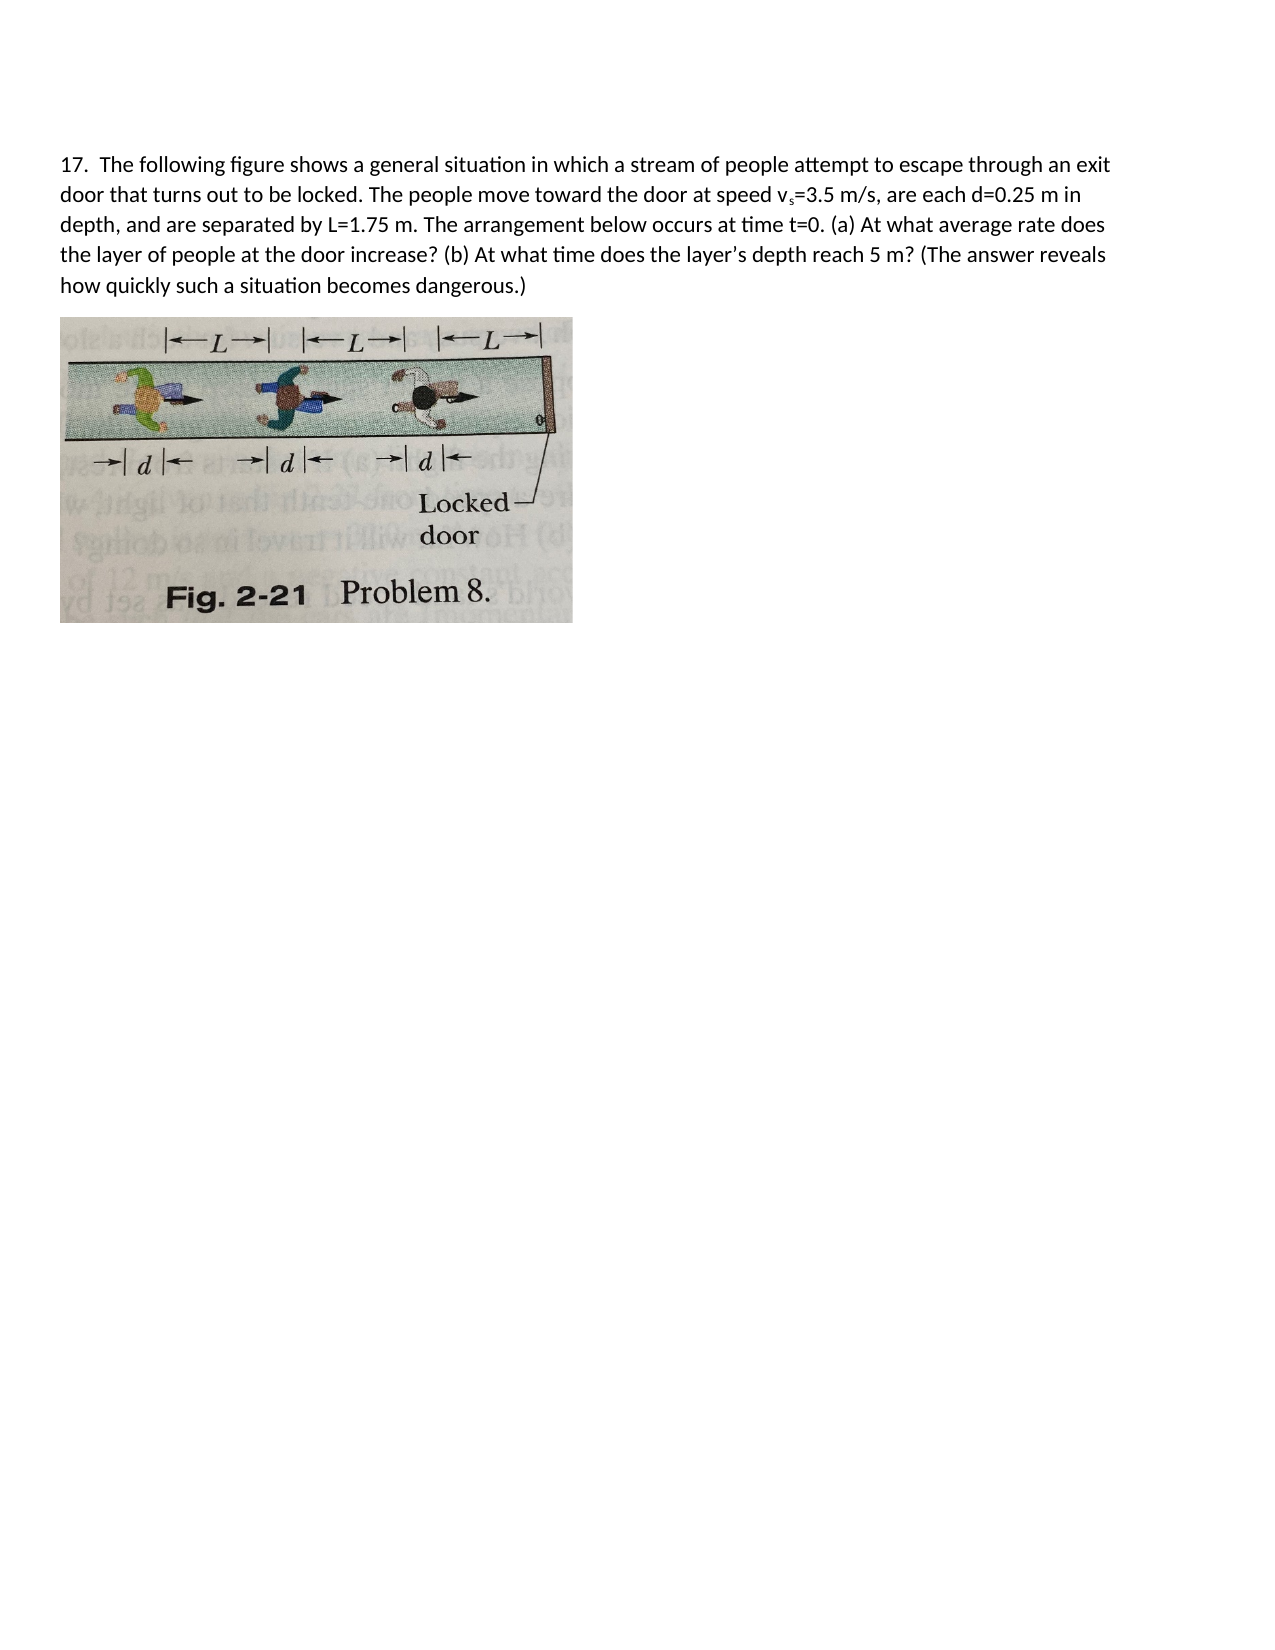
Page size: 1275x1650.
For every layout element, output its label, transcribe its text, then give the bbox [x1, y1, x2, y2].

picture [60, 317, 573, 623]
text 17. The following figure shows a general situation in which a stream of people attempt to escape through an exit door that turns out to be locked. The people move toward the door at speed vs=3.5 m/s, are each d=0.25 m in depth, and are separated by L=1.75 m. The arrangement below occurs at time t=0. (a) At what average rate does the layer of people at the door increase? (b) At what time does the layer’s depth reach 5 m? (The answer reveals how quickly such a situation becomes dangerous.) [60, 150, 1125, 299]
